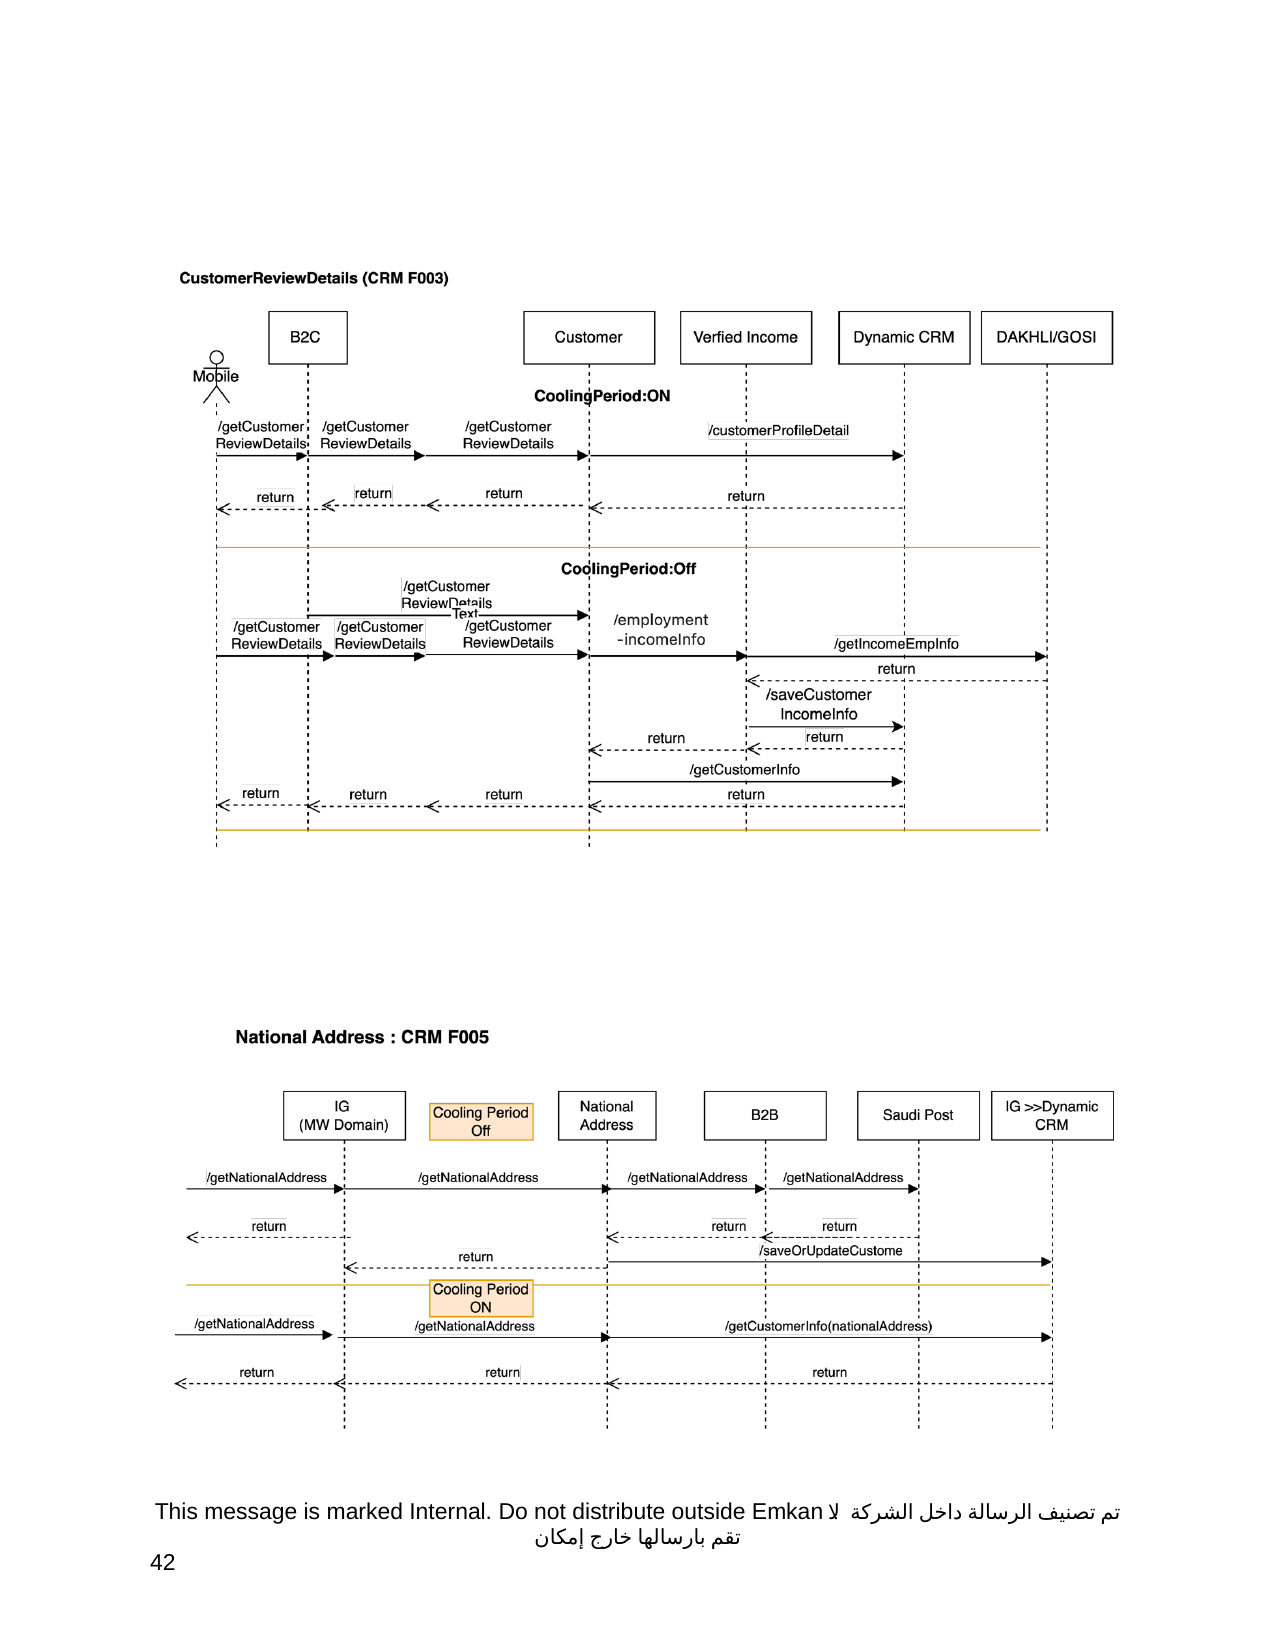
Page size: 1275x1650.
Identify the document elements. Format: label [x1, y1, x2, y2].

picture [150, 1005, 1125, 1445]
picture [150, 245, 1125, 862]
